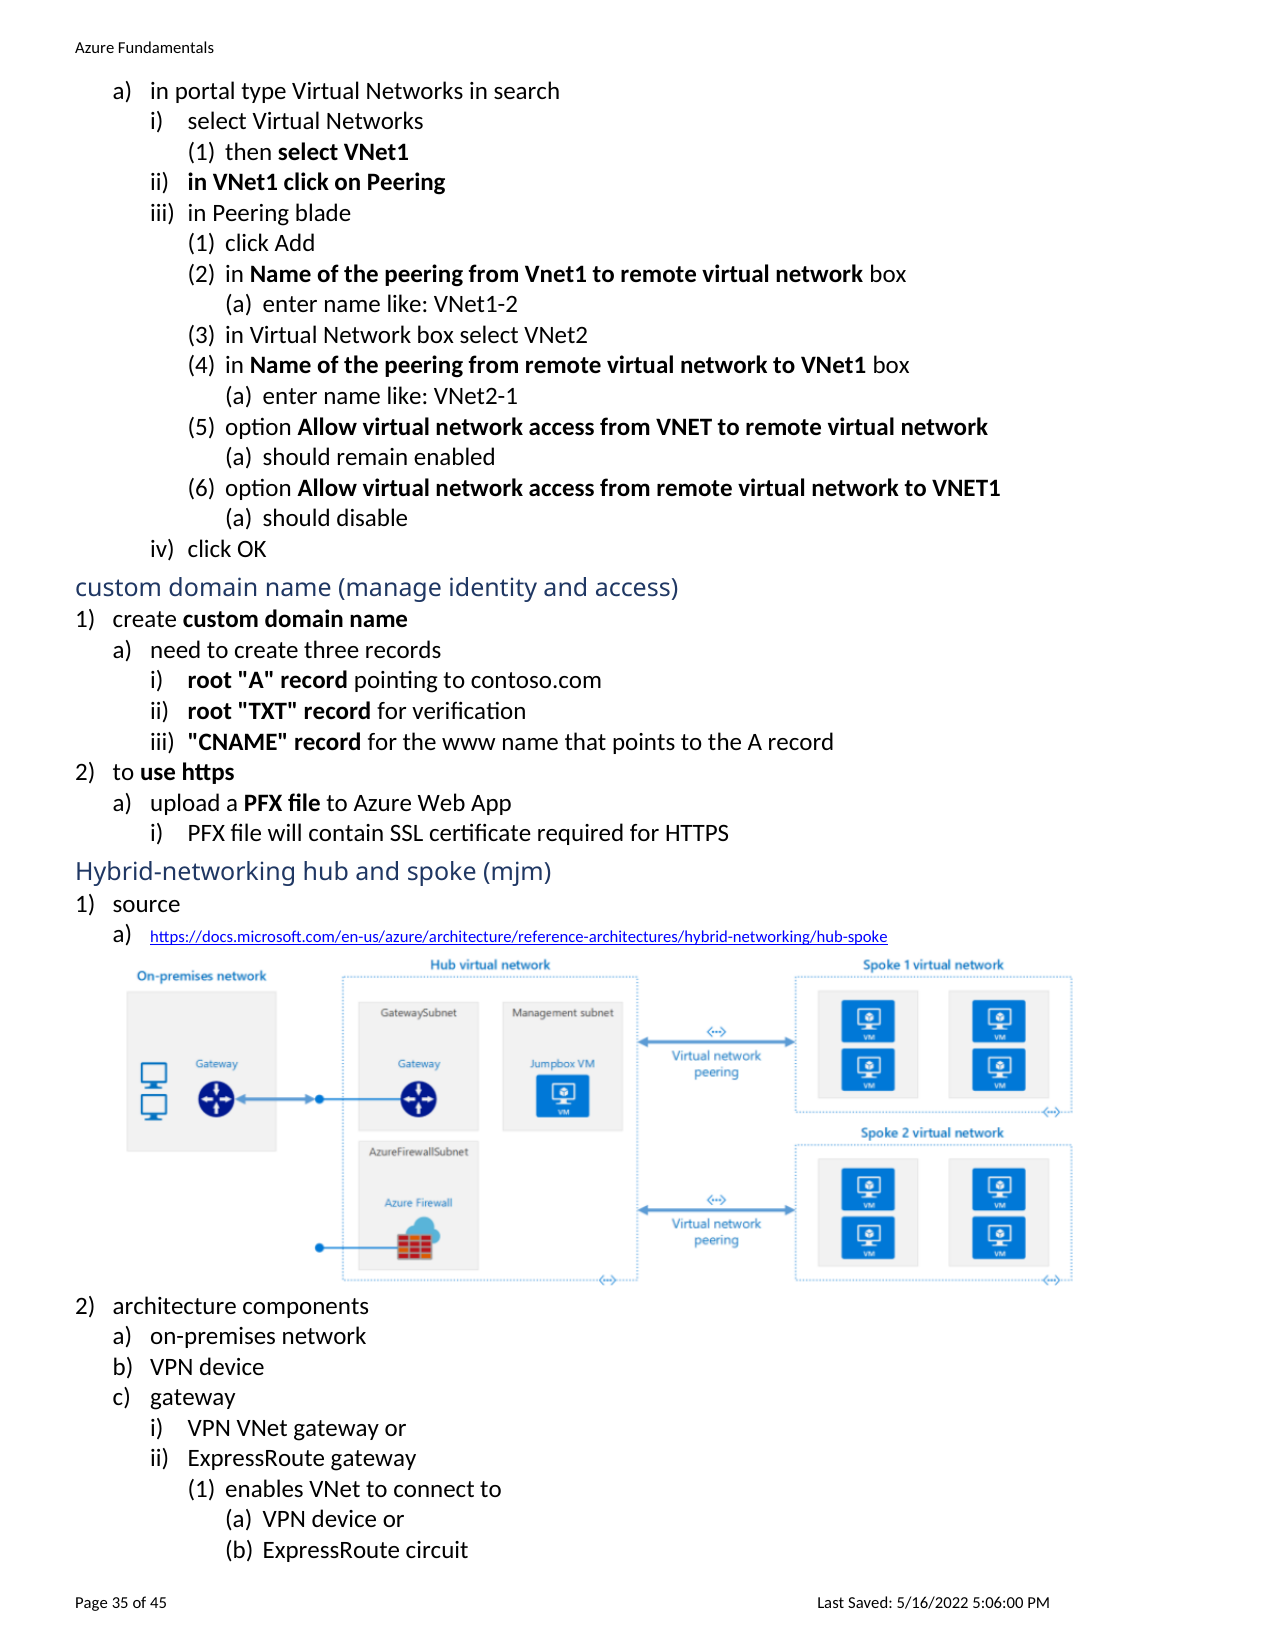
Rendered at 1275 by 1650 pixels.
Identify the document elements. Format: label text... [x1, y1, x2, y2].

list in Virtual Network box select VNet2 [187, 319, 1237, 350]
list root "A" record pointing to contoso.com [150, 665, 1237, 695]
list in VNet1 click on Peering [150, 167, 1237, 197]
list enables VNet to connect to [187, 1473, 1237, 1503]
list select Virtual Networks [150, 106, 1237, 136]
list in Peering blade [150, 197, 1237, 228]
list need to create three records [112, 634, 1237, 665]
list gateway [112, 1381, 1237, 1412]
list PFX file will contain SSL certificate required for HTTPS [150, 817, 1237, 848]
list should disable [225, 502, 1237, 533]
list in Name of the peering from remote virtual network to VNet1 box [187, 350, 1237, 380]
list on-premises network [112, 1320, 1237, 1351]
list source [75, 888, 1237, 919]
list VPN device [112, 1351, 1237, 1381]
list architecture components [75, 1290, 1237, 1320]
list ExpressRoute gateway [150, 1442, 1237, 1473]
list click Add [187, 228, 1237, 258]
list ExpressRoute circuit [225, 1534, 1237, 1564]
list VPN VNet gateway or [150, 1412, 1237, 1442]
list then select VNet1 [187, 136, 1237, 167]
list VPN device or [225, 1503, 1237, 1534]
list to use https [75, 756, 1237, 787]
list click OK [150, 533, 1237, 563]
subtitle Hybrid-networking hub and spoke (mjm) [75, 854, 1237, 888]
list root "TXT" record for verification [150, 695, 1237, 726]
list "CNAME" record for the www name that points to the A record [150, 726, 1237, 756]
list option Allow virtual network access from remote virtual network to VNET1 [187, 472, 1237, 502]
list create custom domain name [75, 604, 1237, 634]
list in Name of the peering from Vnet1 to remote virtual network box [187, 258, 1237, 289]
list option Allow virtual network access from VNET to remote virtual network [187, 411, 1237, 441]
list upload a PFX file to Azure Web App [112, 787, 1237, 817]
list should remain enabled [225, 441, 1237, 472]
list enter name like: VNet1-2 [225, 289, 1237, 319]
subtitle custom domain name (manage identity and access) [75, 569, 1237, 604]
list in portal type Virtual Networks in search [112, 75, 1237, 106]
list enter name like: VNet2-1 [225, 380, 1237, 411]
list https://docs.microsoft.com/en-us/azure/architecture/reference-architectures/hybrid-networking/hub-spoke [112, 919, 1237, 949]
picture [112, 949, 1085, 1290]
